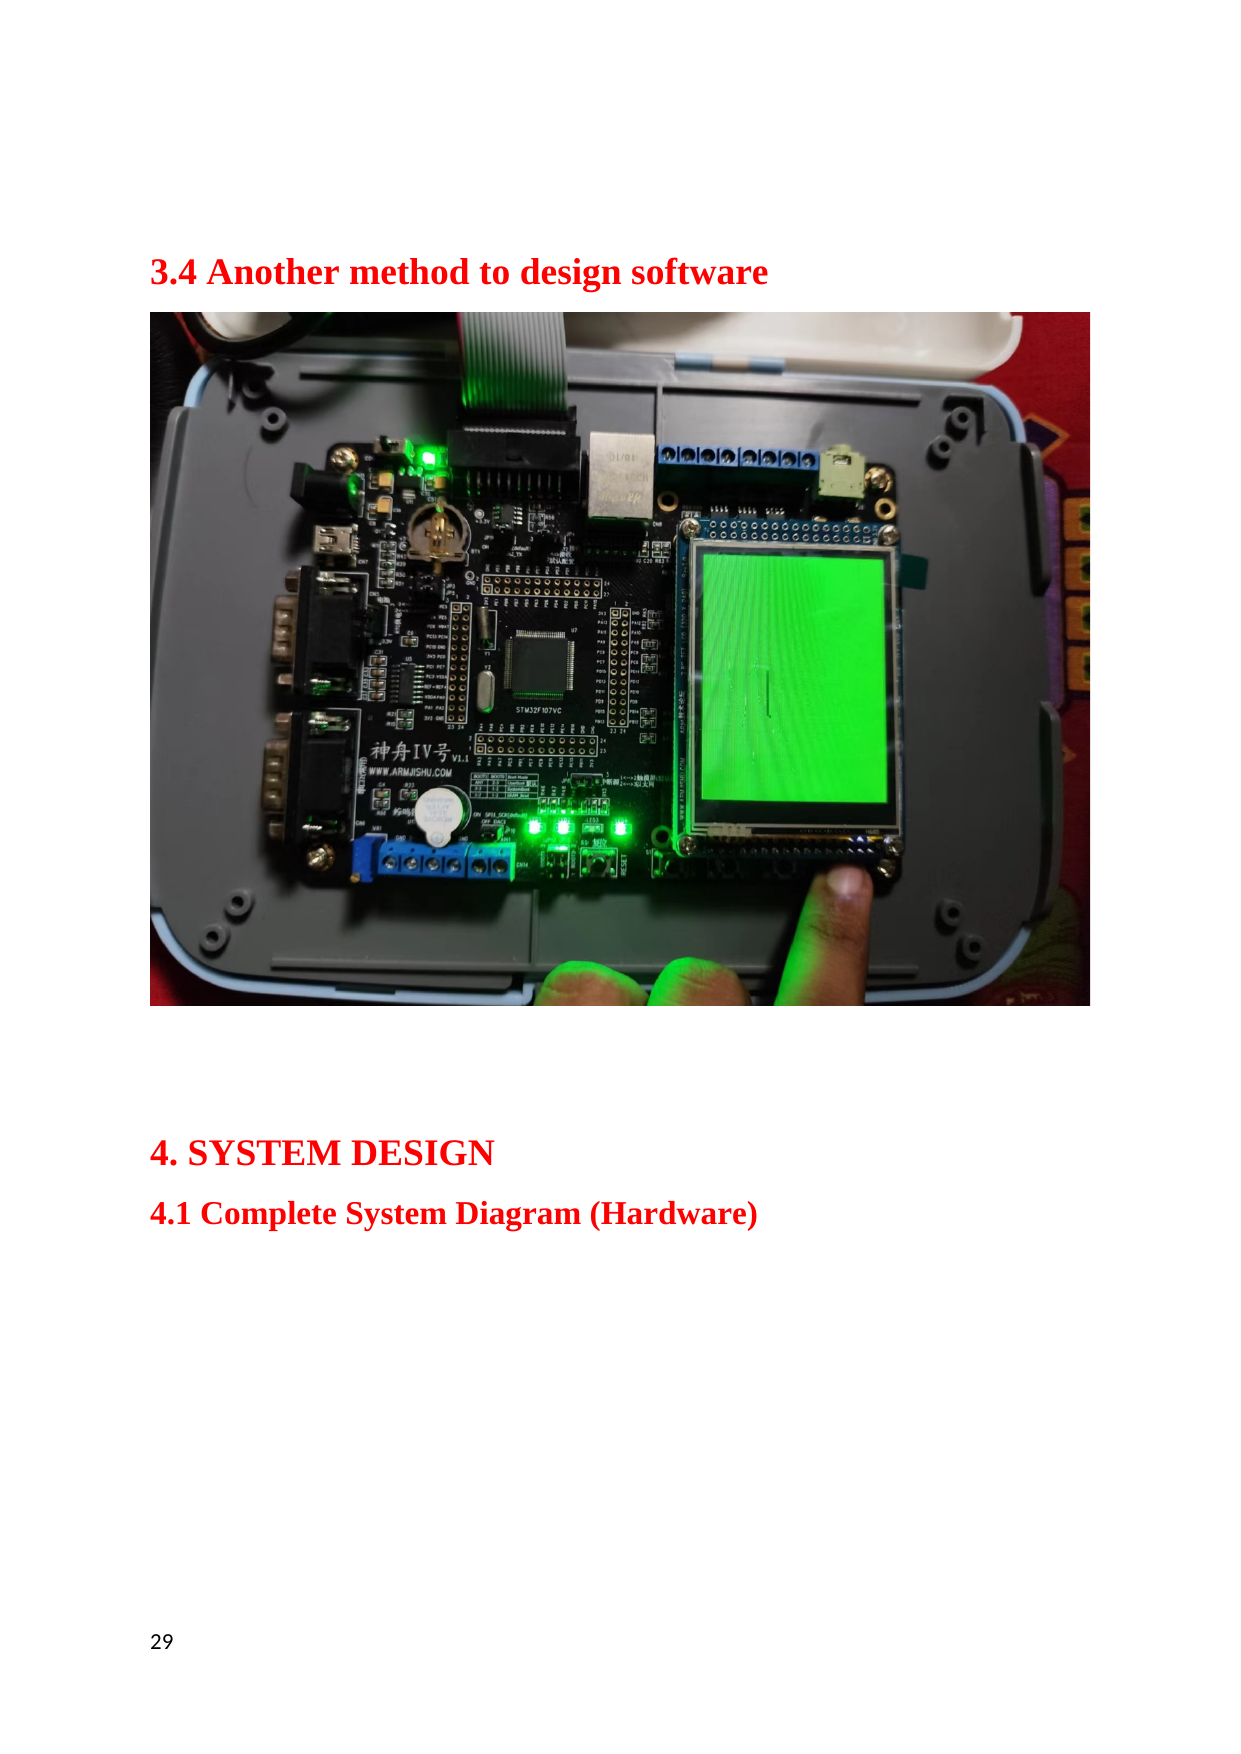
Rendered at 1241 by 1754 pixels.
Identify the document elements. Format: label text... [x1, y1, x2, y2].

text 4.1 Complete System Diagram (Hardware) [150, 1194, 1090, 1232]
picture [150, 312, 1091, 1006]
text 3.4 Another method to design software [150, 250, 1090, 293]
text 4. SYSTEM DESIGN [150, 1130, 1090, 1173]
